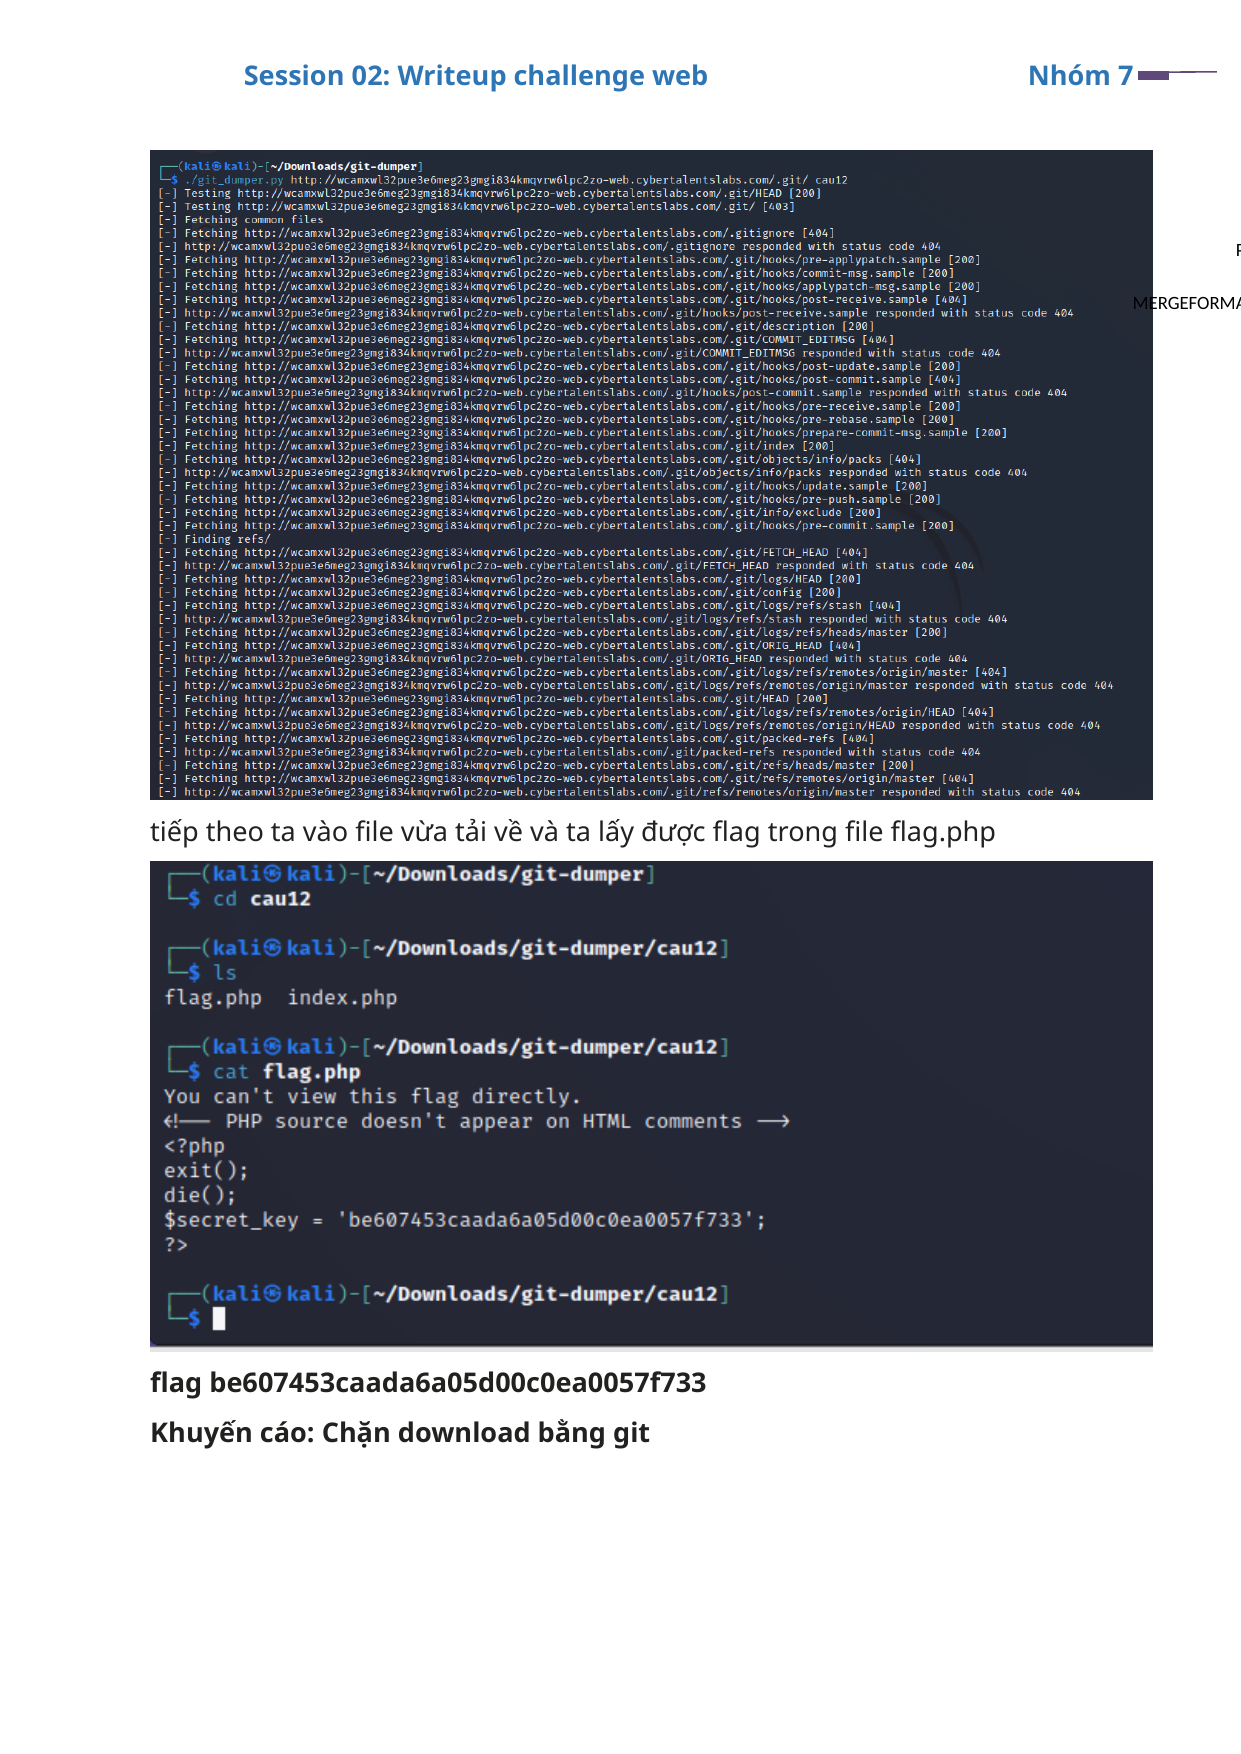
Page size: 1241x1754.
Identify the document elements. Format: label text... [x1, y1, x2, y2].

picture [150, 150, 1153, 800]
text flag be607453caada6a05d00c0ea0057f733 [150, 1364, 1153, 1401]
text Khuyến cáo: Chặn download bằng git [150, 1413, 1153, 1450]
picture [150, 861, 1153, 1352]
text tiếp theo ta vào file vừa tải về và ta lấy được flag trong file flag.php [150, 812, 1153, 849]
